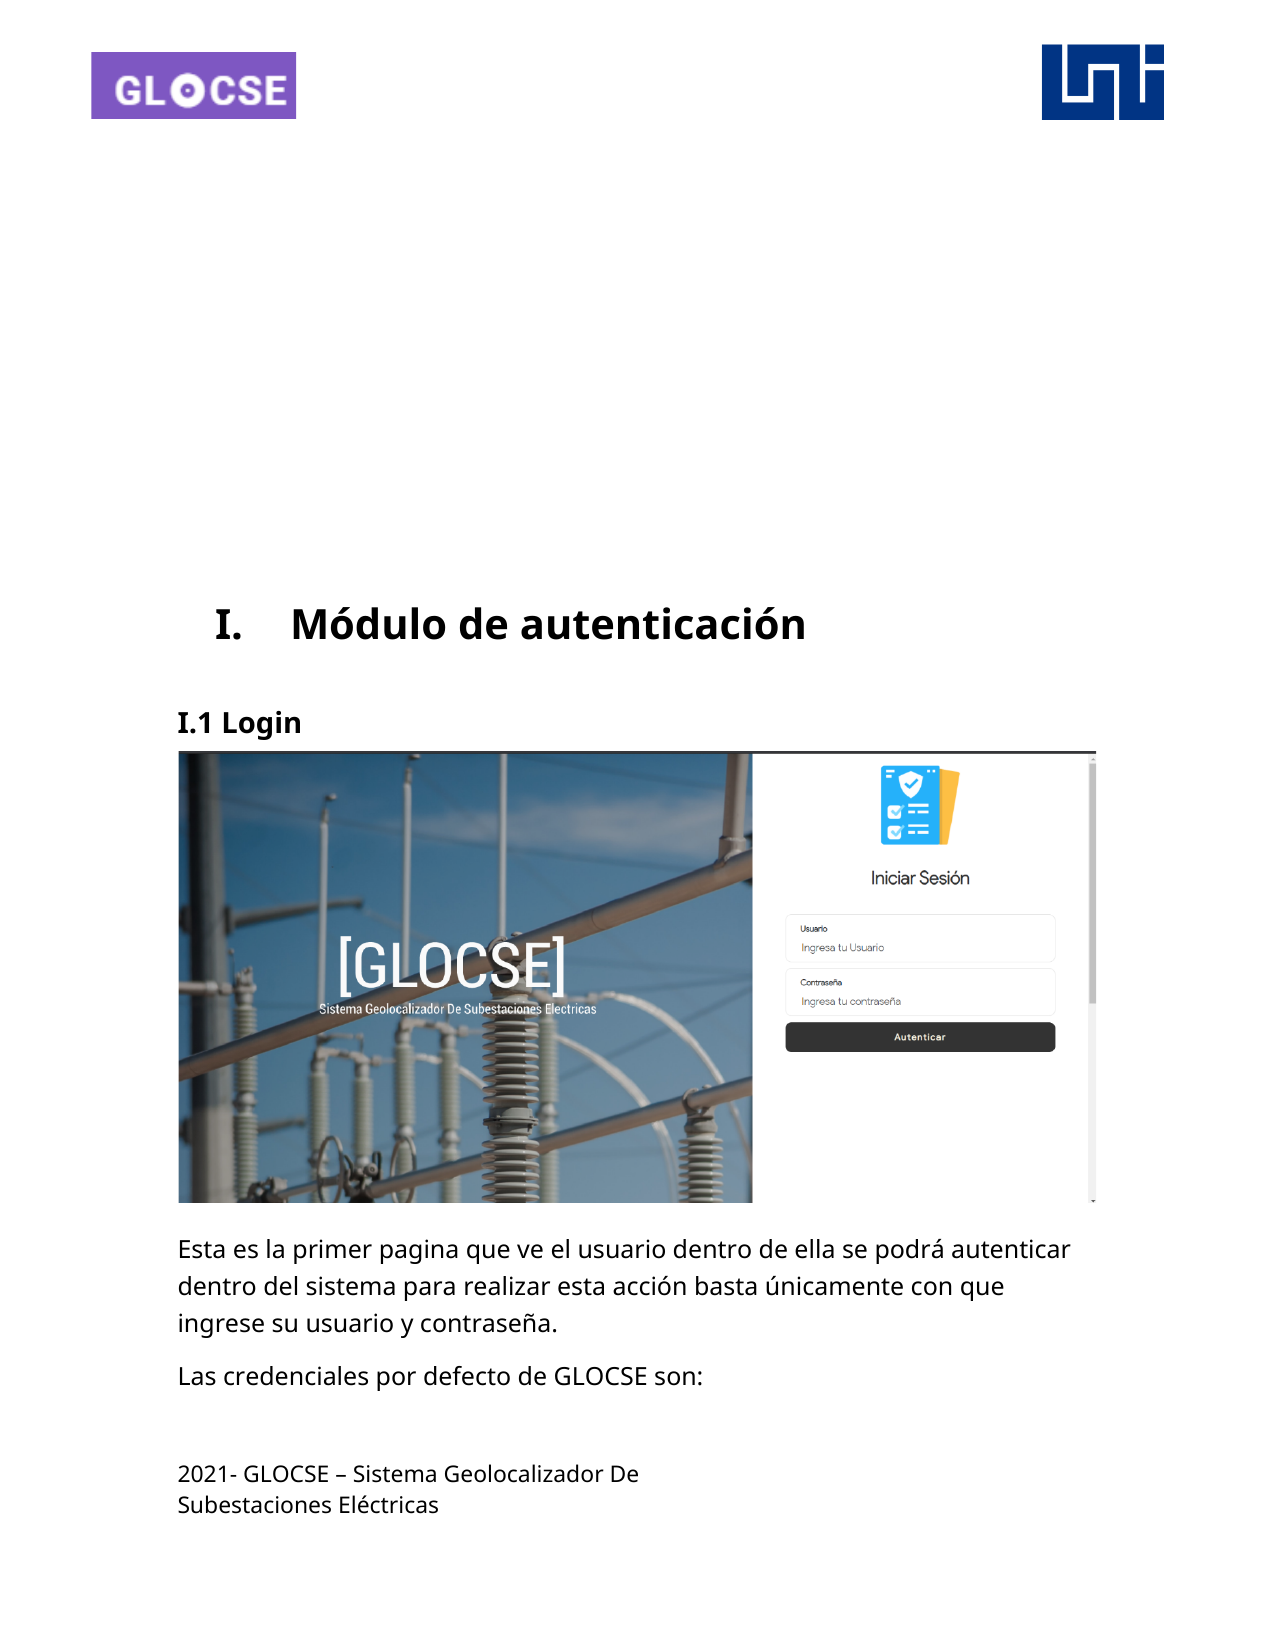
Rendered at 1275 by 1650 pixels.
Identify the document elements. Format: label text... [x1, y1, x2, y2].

picture [90, 52, 296, 118]
subtitle Módulo de autenticación [215, 595, 1098, 651]
picture [1041, 44, 1164, 120]
subtitle I.1 Login [177, 703, 1098, 742]
picture [177, 751, 1095, 1202]
text Las credenciales por defecto de GLOCSE son: [177, 1359, 1098, 1393]
